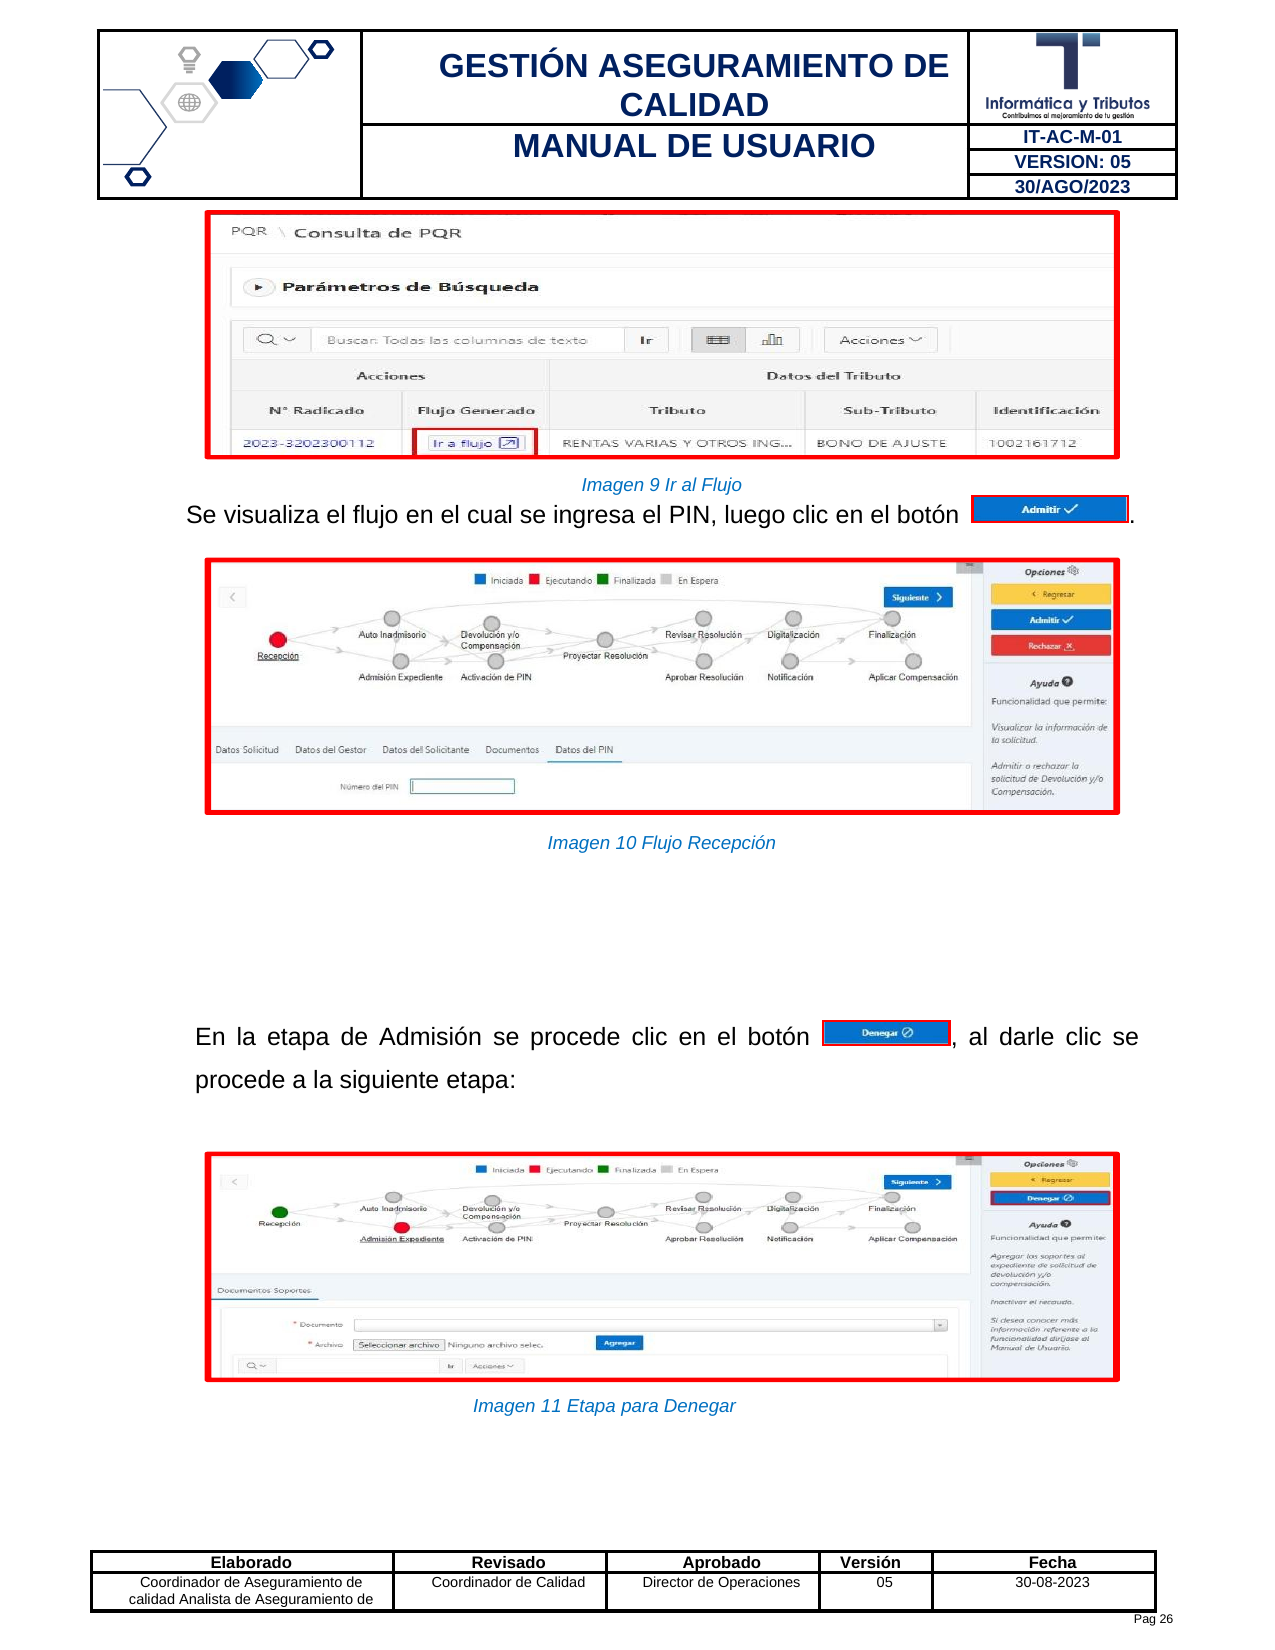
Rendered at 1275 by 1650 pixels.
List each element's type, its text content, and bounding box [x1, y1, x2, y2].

picture [212, 1157, 1113, 1377]
picture [974, 497, 1127, 521]
text Imagen 11 Etapa para Denegar [186, 1395, 1024, 1417]
text En la etapa de Admisión se procede clic en el botón , al darle clic se procede a la siguiente etapa: [195, 1020, 1139, 1137]
text Imagen 9 Ir al Flujo [186, 473, 1139, 495]
picture [824, 1022, 948, 1044]
text Imagen 10 Flujo Recepción [186, 832, 1139, 853]
picture [985, 32, 1150, 120]
picture [212, 563, 1113, 810]
picture [211, 215, 1113, 455]
text Se visualiza el flujo en el cual se ingresa el PIN, luego clic en el botón . [186, 495, 1139, 528]
